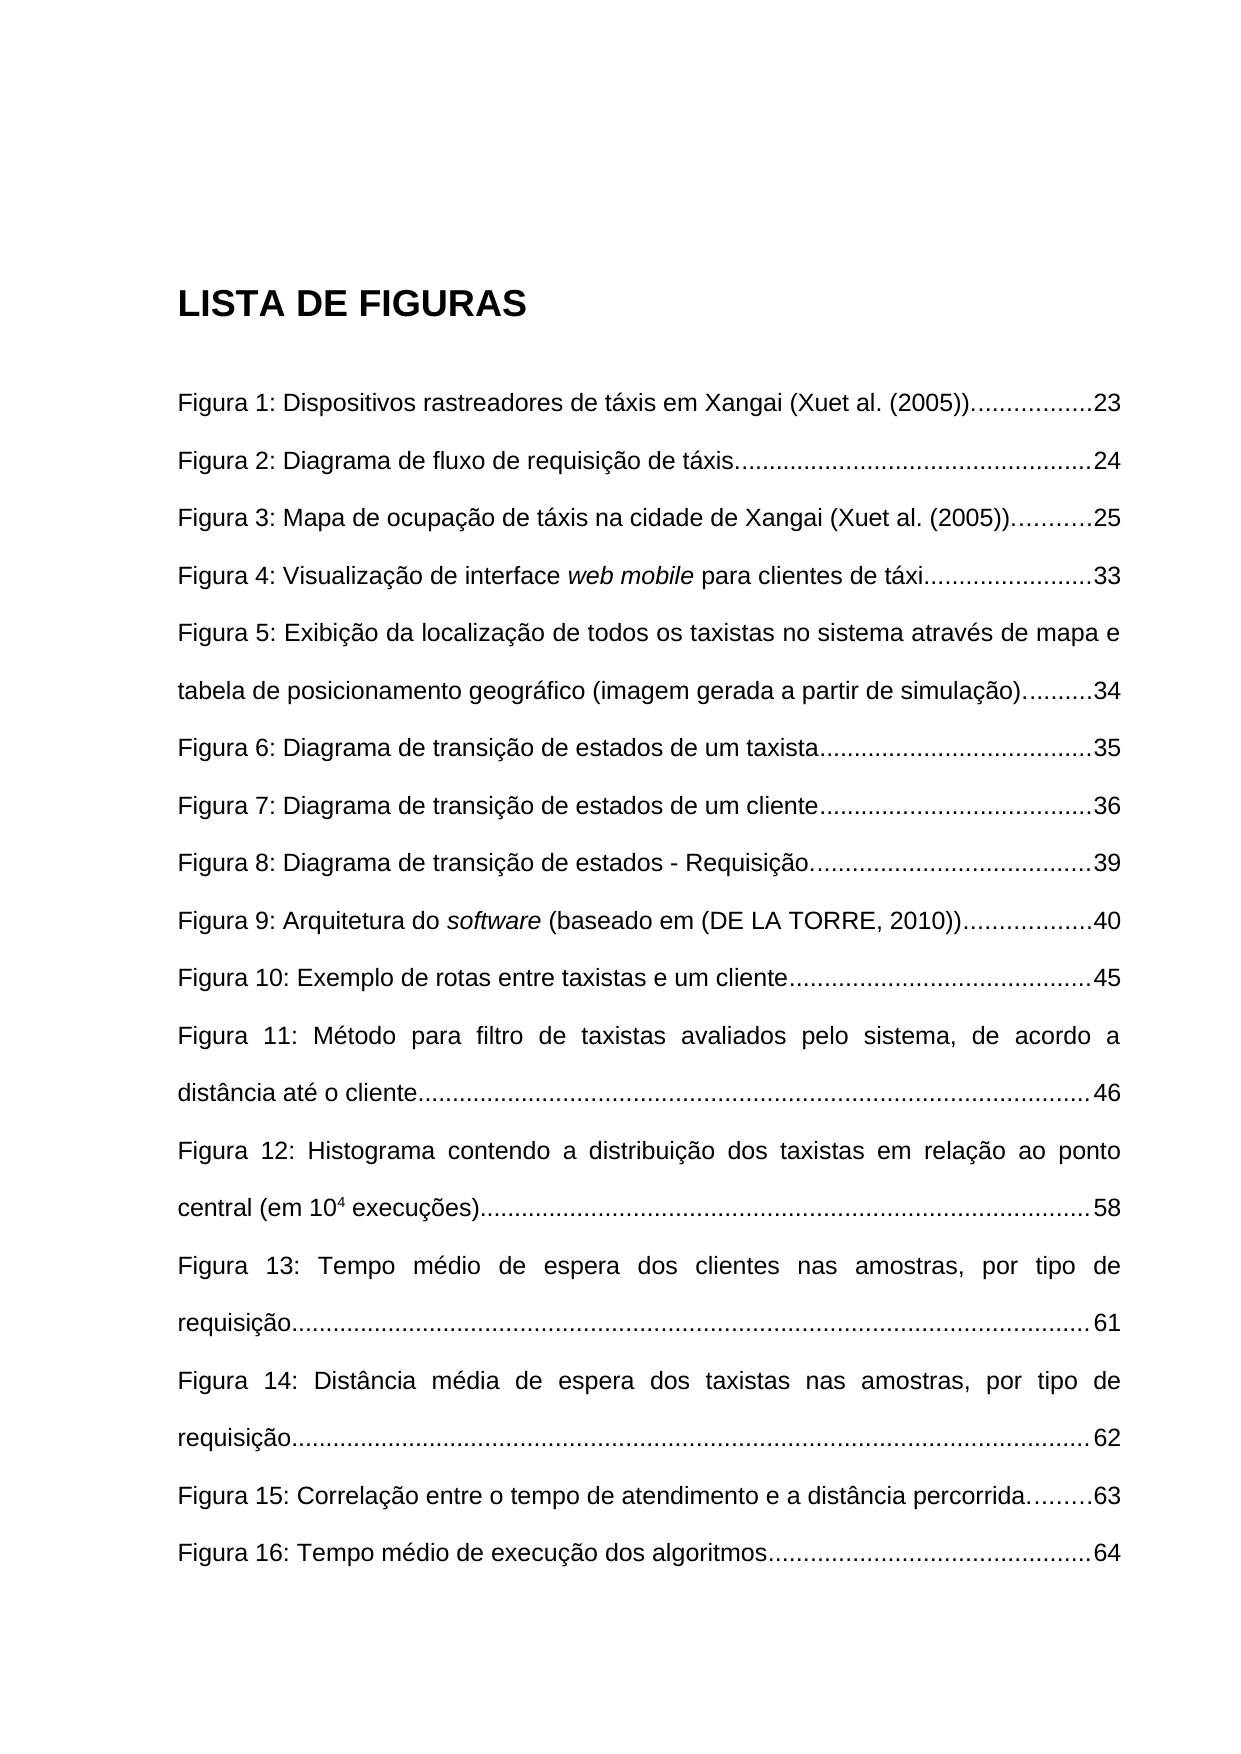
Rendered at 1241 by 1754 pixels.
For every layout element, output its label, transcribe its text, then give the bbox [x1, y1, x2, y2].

text Figura 2: Diagrama de fluxo de requisição de táxis. 24 [177, 446, 1122, 475]
text Figura 11: Método para filtro de taxistas avaliados pelo sistema, de acordo a distância até o cliente. 46 [177, 1021, 1122, 1107]
text Figura 5: Exibição da localização de todos os taxistas no sistema através de mapa e tabela de posicionamento geográfico (imagem gerada a partir de simulação). 34 [177, 618, 1122, 705]
text Figura 10: Exemplo de rotas entre taxistas e um cliente 45 [177, 963, 1122, 992]
text LISTA DE FIGURAS [177, 281, 1122, 324]
text Figura 8: Diagrama de transição de estados - Requisição. 39 [177, 848, 1122, 877]
text Figura 15: Correlação entre o tempo de atendimento e a distância percorrida. 63 [177, 1481, 1122, 1510]
text Figura 4: Visualização de interface web mobile para clientes de táxi. 33 [177, 561, 1122, 590]
text Figura 1: Dispositivos rastreadores de táxis em Xangai (Xuet al. (2005)). 23 [177, 388, 1122, 417]
text Figura 16: Tempo médio de execução dos algoritmos 64 [177, 1538, 1122, 1567]
text Figura 12: Histograma contendo a distribuição dos taxistas em relação ao ponto central (em 104 execuções) 58 [177, 1136, 1122, 1222]
text Figura 14: Distância média de espera dos taxistas nas amostras, por tipo de requisição. 62 [177, 1366, 1122, 1452]
text Figura 13: Tempo médio de espera dos clientes nas amostras, por tipo de requisição. 61 [177, 1251, 1122, 1337]
text Figura 7: Diagrama de transição de estados de um cliente 36 [177, 791, 1122, 820]
text Figura 3: Mapa de ocupação de táxis na cidade de Xangai (Xuet al. (2005)). 25 [177, 503, 1122, 532]
text Figura 6: Diagrama de transição de estados de um taxista 35 [177, 733, 1122, 762]
text Figura 9: Arquitetura do software (baseado em (DE LA TORRE, 2010)) 40 [177, 906, 1122, 935]
